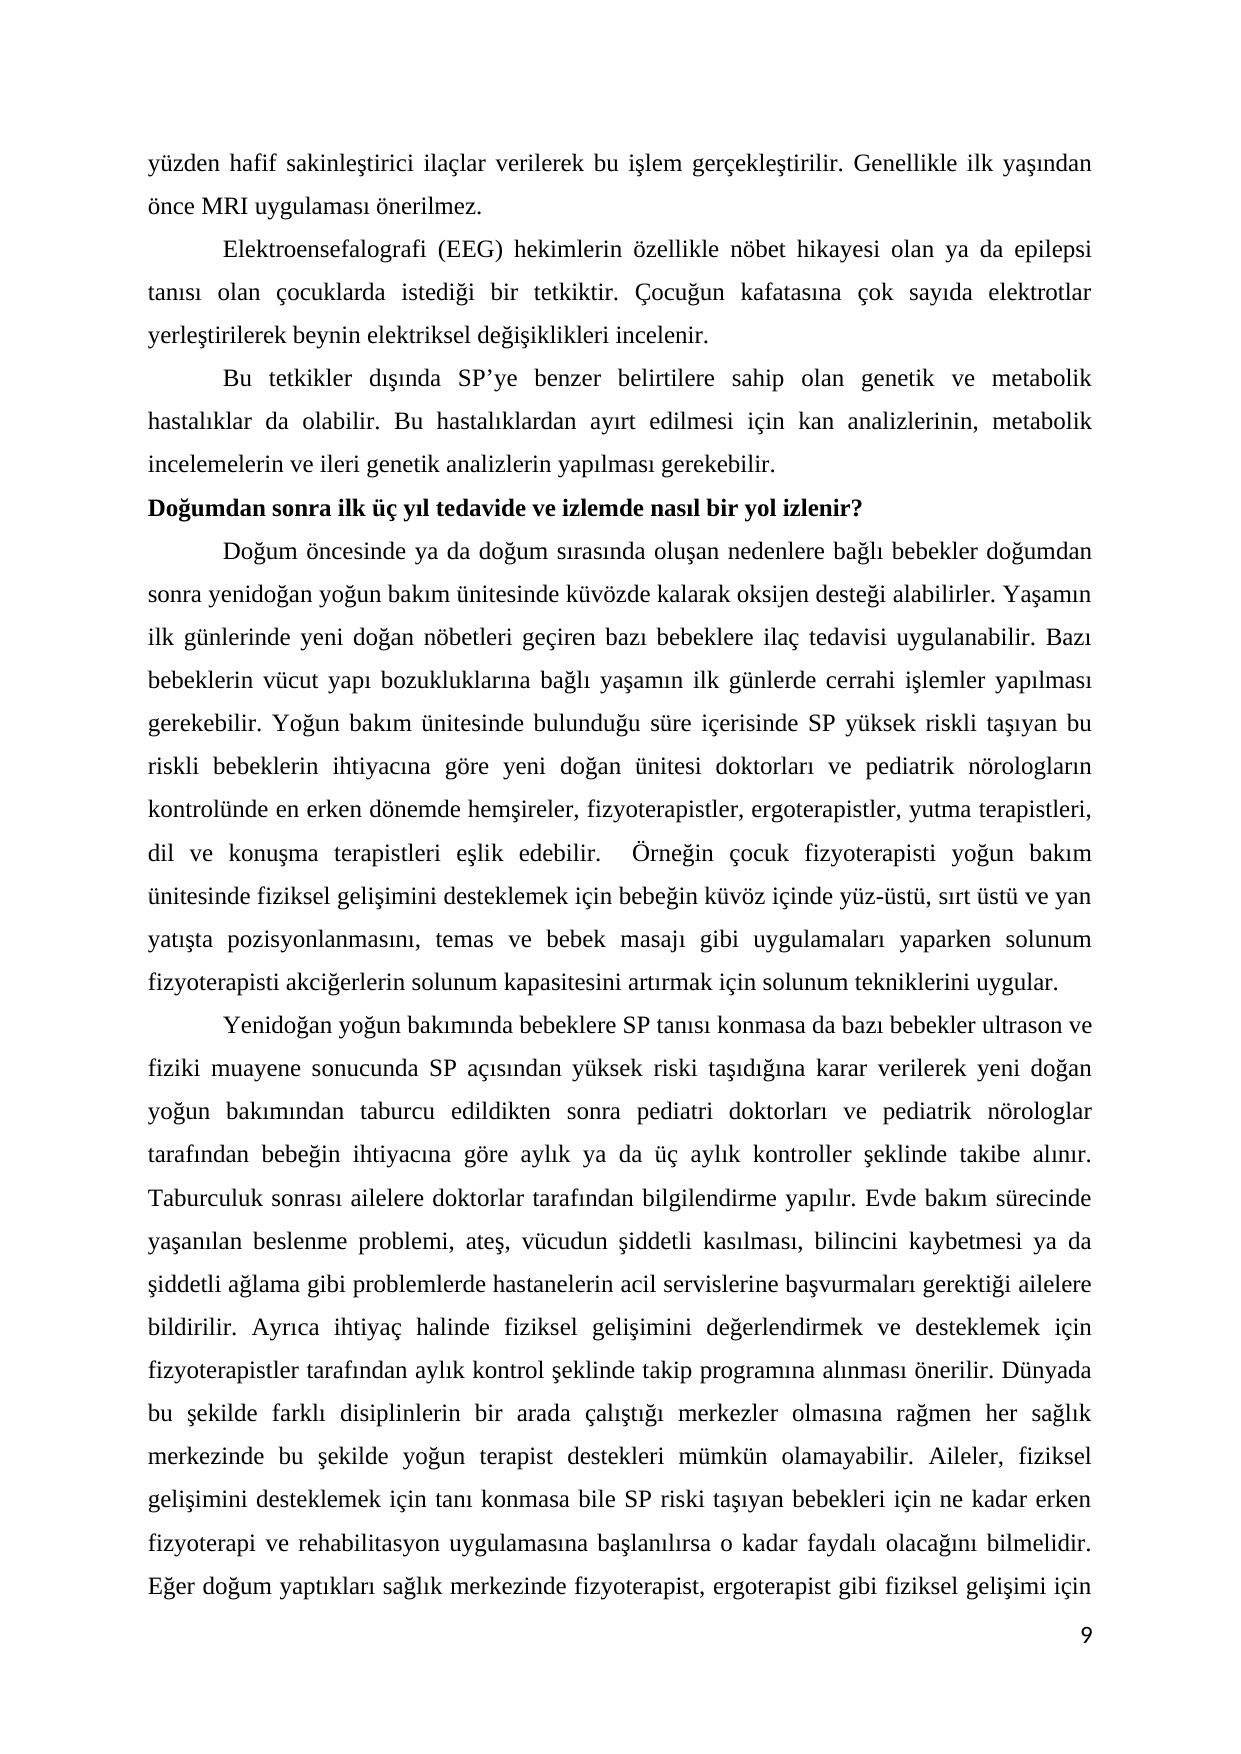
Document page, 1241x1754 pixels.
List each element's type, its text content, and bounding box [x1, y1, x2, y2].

text Doğum öncesinde ya da doğum sırasında oluşan nedenlere bağlı bebekler doğumdan sonra yenidoğan yoğun bakım ünitesinde küvözde kalarak oksijen desteği alabilirler. Yaşamın ilk günlerinde yeni doğan nöbetleri geçiren bazı bebeklere ilaç tedavisi uygulanabilir. Bazı bebeklerin vücut yapı bozukluklarına bağlı yaşamın ilk günlerde cerrahi işlemler yapılması gerekebilir. Yoğun bakım ünitesinde bulunduğu süre içerisinde SP yüksek riskli taşıyan bu riskli bebeklerin ihtiyacına göre yeni doğan ünitesi doktorları ve pediatrik nörologların kontrolünde en erken dönemde hemşireler, fizyoterapistler, ergoterapistler, yutma terapistleri, dil ve konuşma terapistleri eşlik edebilir. Örneğin çocuk fizyoterapisti yoğun bakım ünitesinde fiziksel gelişimini desteklemek için bebeğin küvöz içinde yüz-üstü, sırt üstü ve yan yatışta pozisyonlanmasını, temas ve bebek masajı gibi uygulamaları yaparken solunum fizyoterapisti akciğerlerin solunum kapasitesini artırmak için solunum tekniklerini uygular. [148, 536, 1093, 996]
text Bu tetkikler dışında SP’ye benzer belirtilere sahip olan genetik ve metabolik hastalıklar da olabilir. Bu hastalıklardan ayırt edilmesi için kan analizlerinin, metabolik incelemelerin ve ileri genetik analizlerin yapılması gerekebilir. [148, 363, 1093, 478]
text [148, 1010, 1093, 1599]
text Elektroensefalografi (EEG) hekimlerin özellikle nöbet hikayesi olan ya da epilepsi tanısı olan çocuklarda istediği bir tetkiktir. Çocuğun kafatasına çok sayıda elektrotlar yerleştirilerek beynin elektriksel değişiklikleri incelenir. [148, 234, 1093, 349]
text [148, 148, 1093, 219]
text Doğumdan sonra ilk üç yıl tedavide ve izlemde nasıl bir yol izlenir? [148, 493, 1093, 521]
